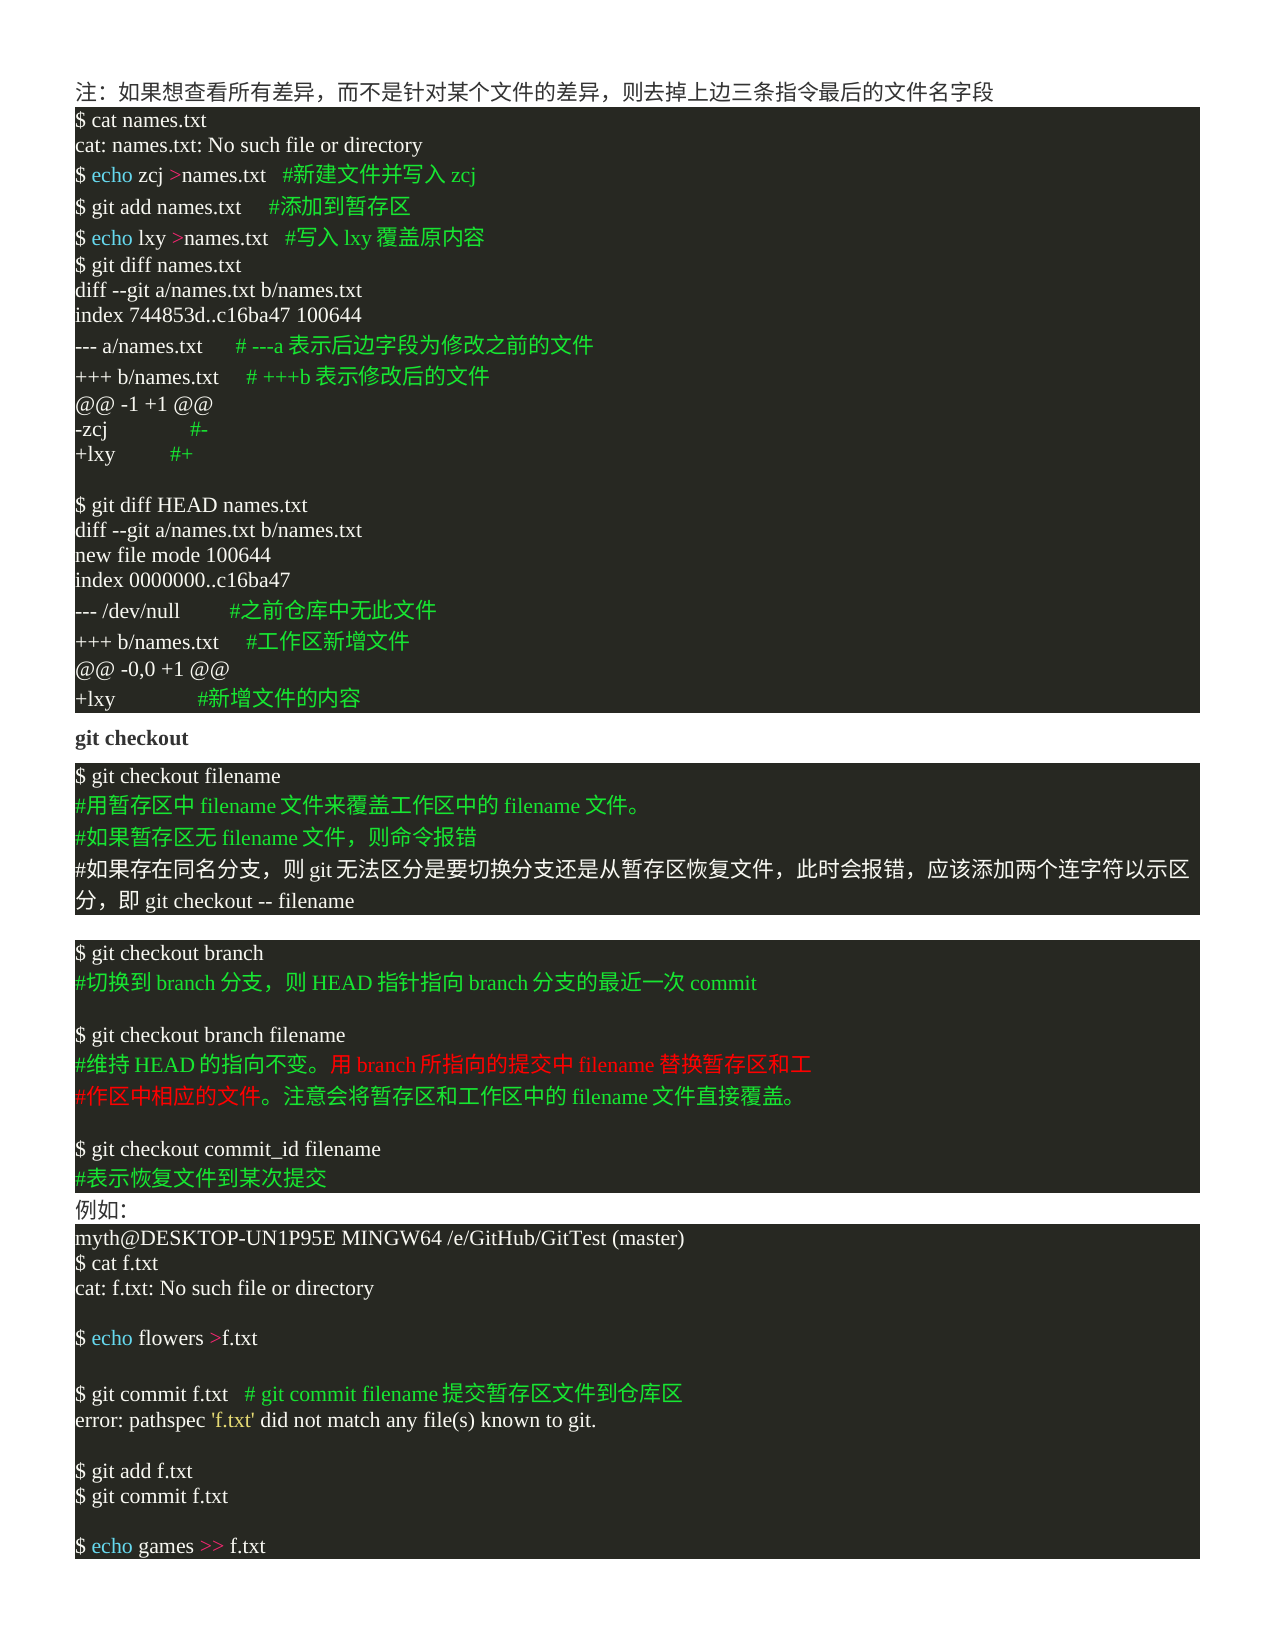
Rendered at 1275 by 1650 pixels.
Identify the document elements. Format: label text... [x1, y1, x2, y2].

text #维持HEAD的指向不变。用branch所指向的提交中filename替换暂存区和工 [75, 1047, 1200, 1079]
text --- a/names.txt # ---a表示后边字段为修改之前的文件 [75, 328, 1200, 359]
text diff --git a/names.txt b/names.txt [75, 277, 1200, 302]
text #如果存在同名分支，则git无法区分是要切换分支还是从暂存区恢复文件，此时会报错，应该添加两个连字符以示区分，即git checkout -- filename [75, 852, 1200, 915]
text $ git add f.txt [75, 1458, 1200, 1483]
text index 0000000..c16ba47 [75, 567, 1200, 593]
text +lxy #+ [75, 441, 1200, 467]
text cat: f.txt: No such file or directory [75, 1275, 1200, 1300]
text $ cat names.txt [75, 107, 1200, 132]
text #如果暂存区无filename文件，则命令报错 [75, 820, 1200, 852]
text #切换到branch分支，则HEAD指针指向branch分支的最近一次commit [75, 965, 1200, 997]
text #用暂存区中filename文件来覆盖工作区中的filename文件。 [75, 788, 1200, 820]
text git checkout [75, 725, 1200, 751]
text index 744853d..c16ba47 100644 [75, 302, 1200, 328]
text $ git checkout branch filename [75, 1022, 1200, 1047]
text $ git checkout commit_id filename [75, 1136, 1200, 1161]
text $ git diff names.txt [75, 252, 1200, 277]
text 例如： [75, 1193, 1200, 1224]
text @@ -0,0 +1 @@ [75, 656, 1200, 681]
text $ cat f.txt [75, 1250, 1200, 1275]
text $ git checkout filename [75, 763, 1200, 788]
text -zcj #- [75, 416, 1200, 441]
text $ git commit f.txt # git commit filename提交暂存区文件到仓库区 [75, 1376, 1200, 1407]
text $ echo lxy >names.txt #写入lxy覆盖原内容 [75, 220, 1200, 252]
text $ git diff HEAD names.txt [75, 492, 1200, 517]
text $ echo games >> f.txt [75, 1533, 1200, 1559]
text @@ -1 +1 @@ [75, 391, 1200, 416]
text +++ b/names.txt # +++b表示修改后的文件 [75, 359, 1200, 391]
text $ git commit f.txt [75, 1483, 1200, 1508]
text $ git checkout branch [75, 940, 1200, 965]
text --- /dev/null #之前仓库中无此文件 [75, 593, 1200, 624]
text cat: names.txt: No such file or directory [75, 132, 1200, 157]
text +++ b/names.txt #工作区新增文件 [75, 624, 1200, 656]
text $ git add names.txt #添加到暂存区 [75, 189, 1200, 220]
text error: pathspec 'f.txt' did not match any file(s) known to git. [75, 1407, 1200, 1433]
text new file mode 100644 [75, 542, 1200, 567]
text +lxy #新增文件的内容 [75, 681, 1200, 713]
text #表示恢复文件到某次提交 [75, 1161, 1200, 1193]
text $ echo zcj >names.txt #新建文件并写入zcj [75, 157, 1200, 189]
text myth@DESKTOP-UN1P95E MINGW64 /e/GitHub/GitTest (master) [75, 1224, 1200, 1250]
text #作区中相应的文件。注意会将暂存区和工作区中的filename文件直接覆盖。 [75, 1079, 1200, 1111]
text $ echo flowers >f.txt [75, 1325, 1200, 1351]
text diff --git a/names.txt b/names.txt [75, 517, 1200, 542]
text 注：如果想查看所有差异，而不是针对某个文件的差异，则去掉上边三条指令最后的文件名字段 [75, 75, 1200, 107]
